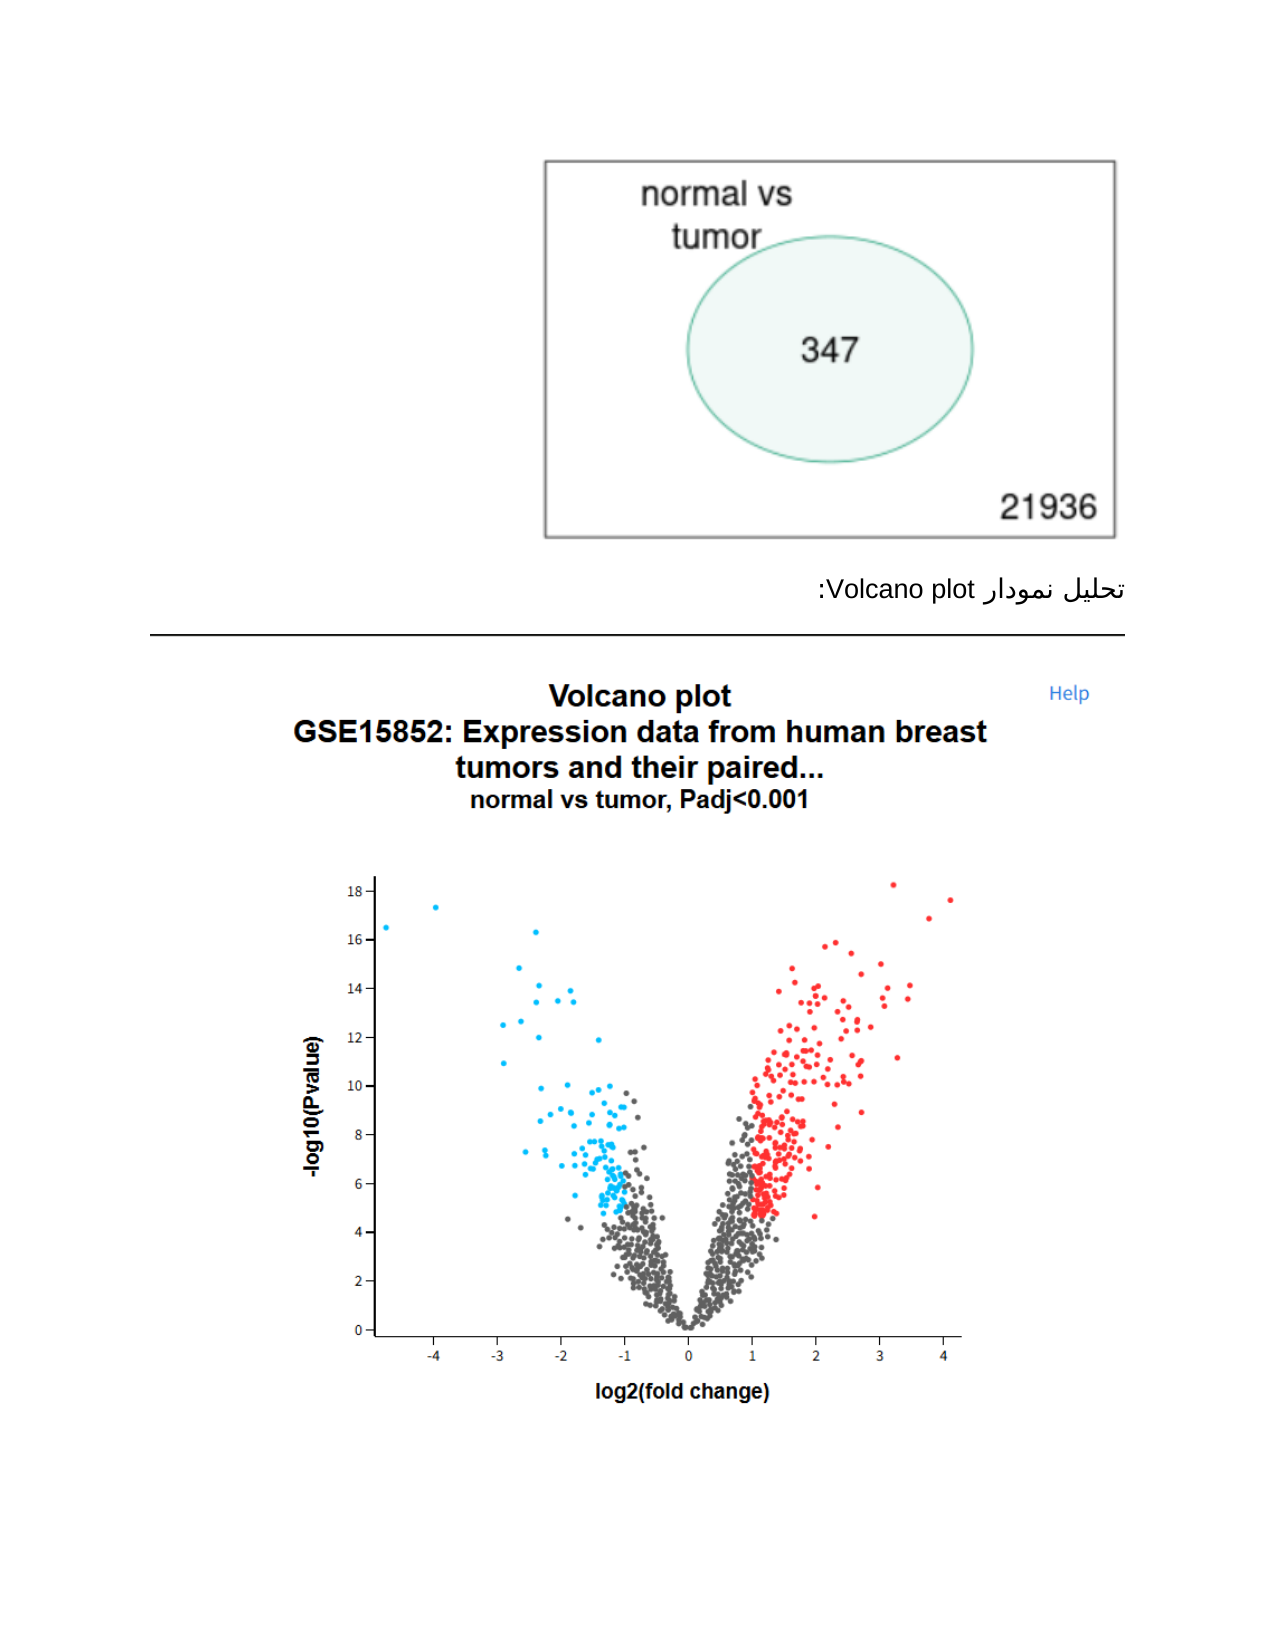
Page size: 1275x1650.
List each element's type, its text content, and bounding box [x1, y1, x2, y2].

picture [542, 150, 1125, 544]
picture [150, 634, 1125, 1432]
text تحلیل نمودار Volcano plot: [150, 573, 1125, 604]
